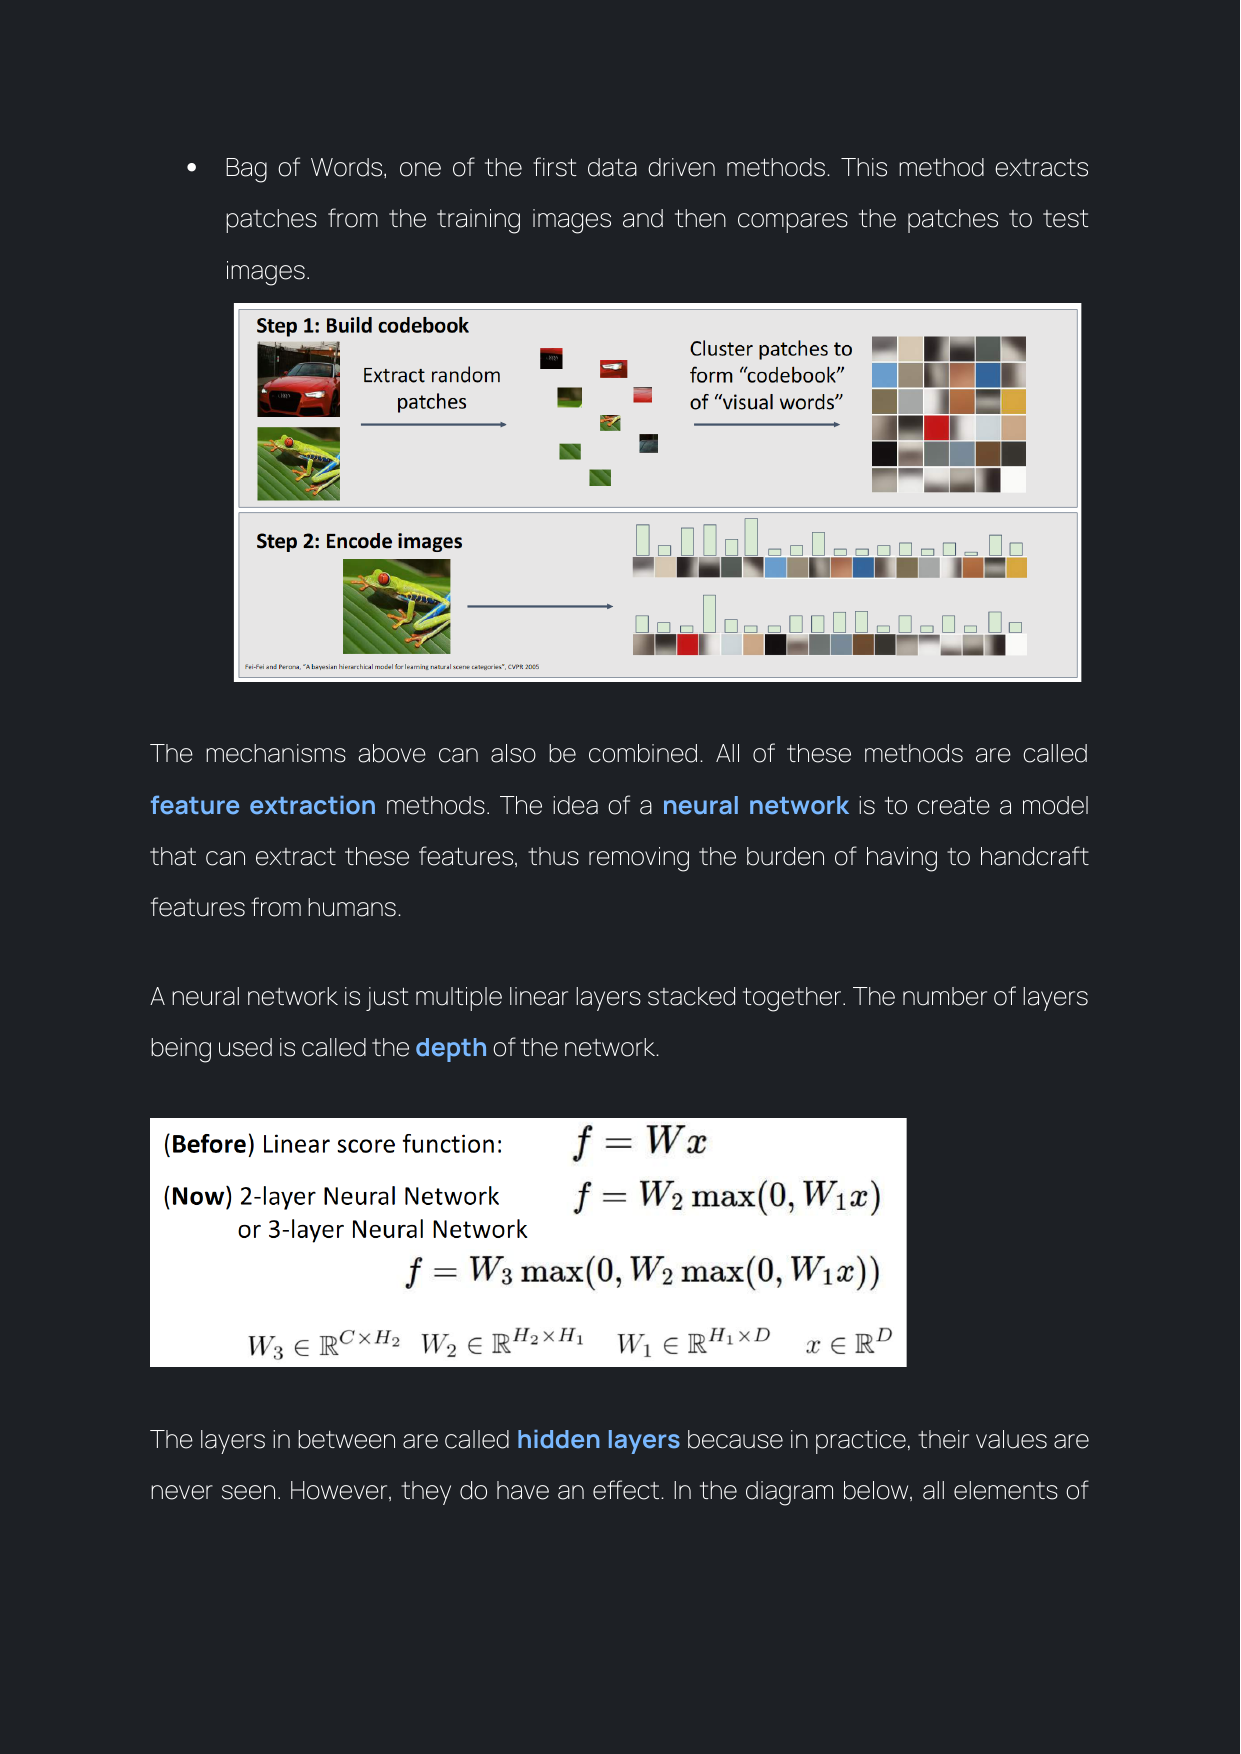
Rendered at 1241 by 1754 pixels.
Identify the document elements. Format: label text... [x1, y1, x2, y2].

picture [233, 303, 1082, 682]
list Bag of Words, one of the first data driven methods. This method extracts patches from the training images and then compares the patches to test images. [187, 150, 1090, 287]
text A neural network is just multiple linear layers stacked together. The number of layers being used is called the depth of the network. [150, 979, 1090, 1064]
picture [150, 1118, 907, 1367]
text The mechanisms above can also be combined. All of these methods are called feature extraction methods. The idea of a neural network is to create a model that can extract these features, thus removing the burden of having to handcraft features from humans. [150, 736, 1090, 924]
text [150, 1422, 1090, 1507]
